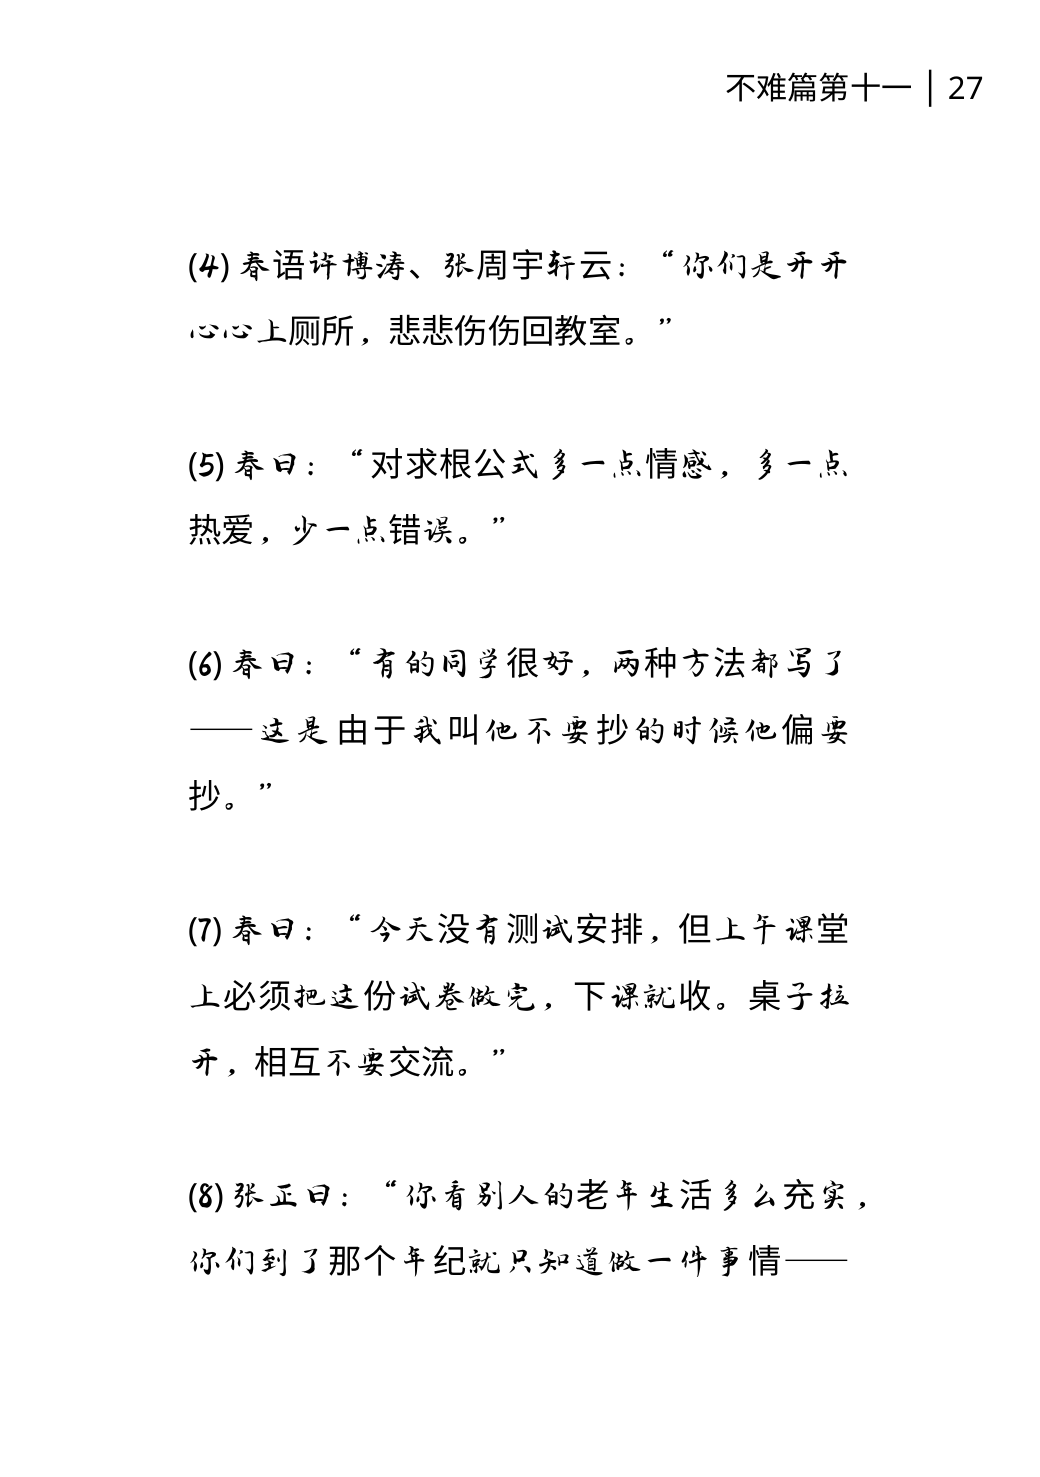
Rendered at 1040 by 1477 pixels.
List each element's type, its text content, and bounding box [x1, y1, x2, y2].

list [188, 1163, 852, 1296]
list 春语许博涛、张周宇轩云：“你们是开开心心上厕所，悲悲伤伤回教室。” [188, 233, 852, 366]
list 春曰：“对求根公式多一点情感，多一点热爱，少一点错误。” [188, 432, 852, 565]
list 春曰：“有的同学很好，两种方法都写了——这是由于我叫他不要抄的时候他偏要抄。” [188, 632, 852, 831]
list 春曰：“今天没有测试安排，但上午课堂上必须把这份试卷做完，下课就收。桌子拉开，相互不要交流。” [188, 897, 852, 1097]
